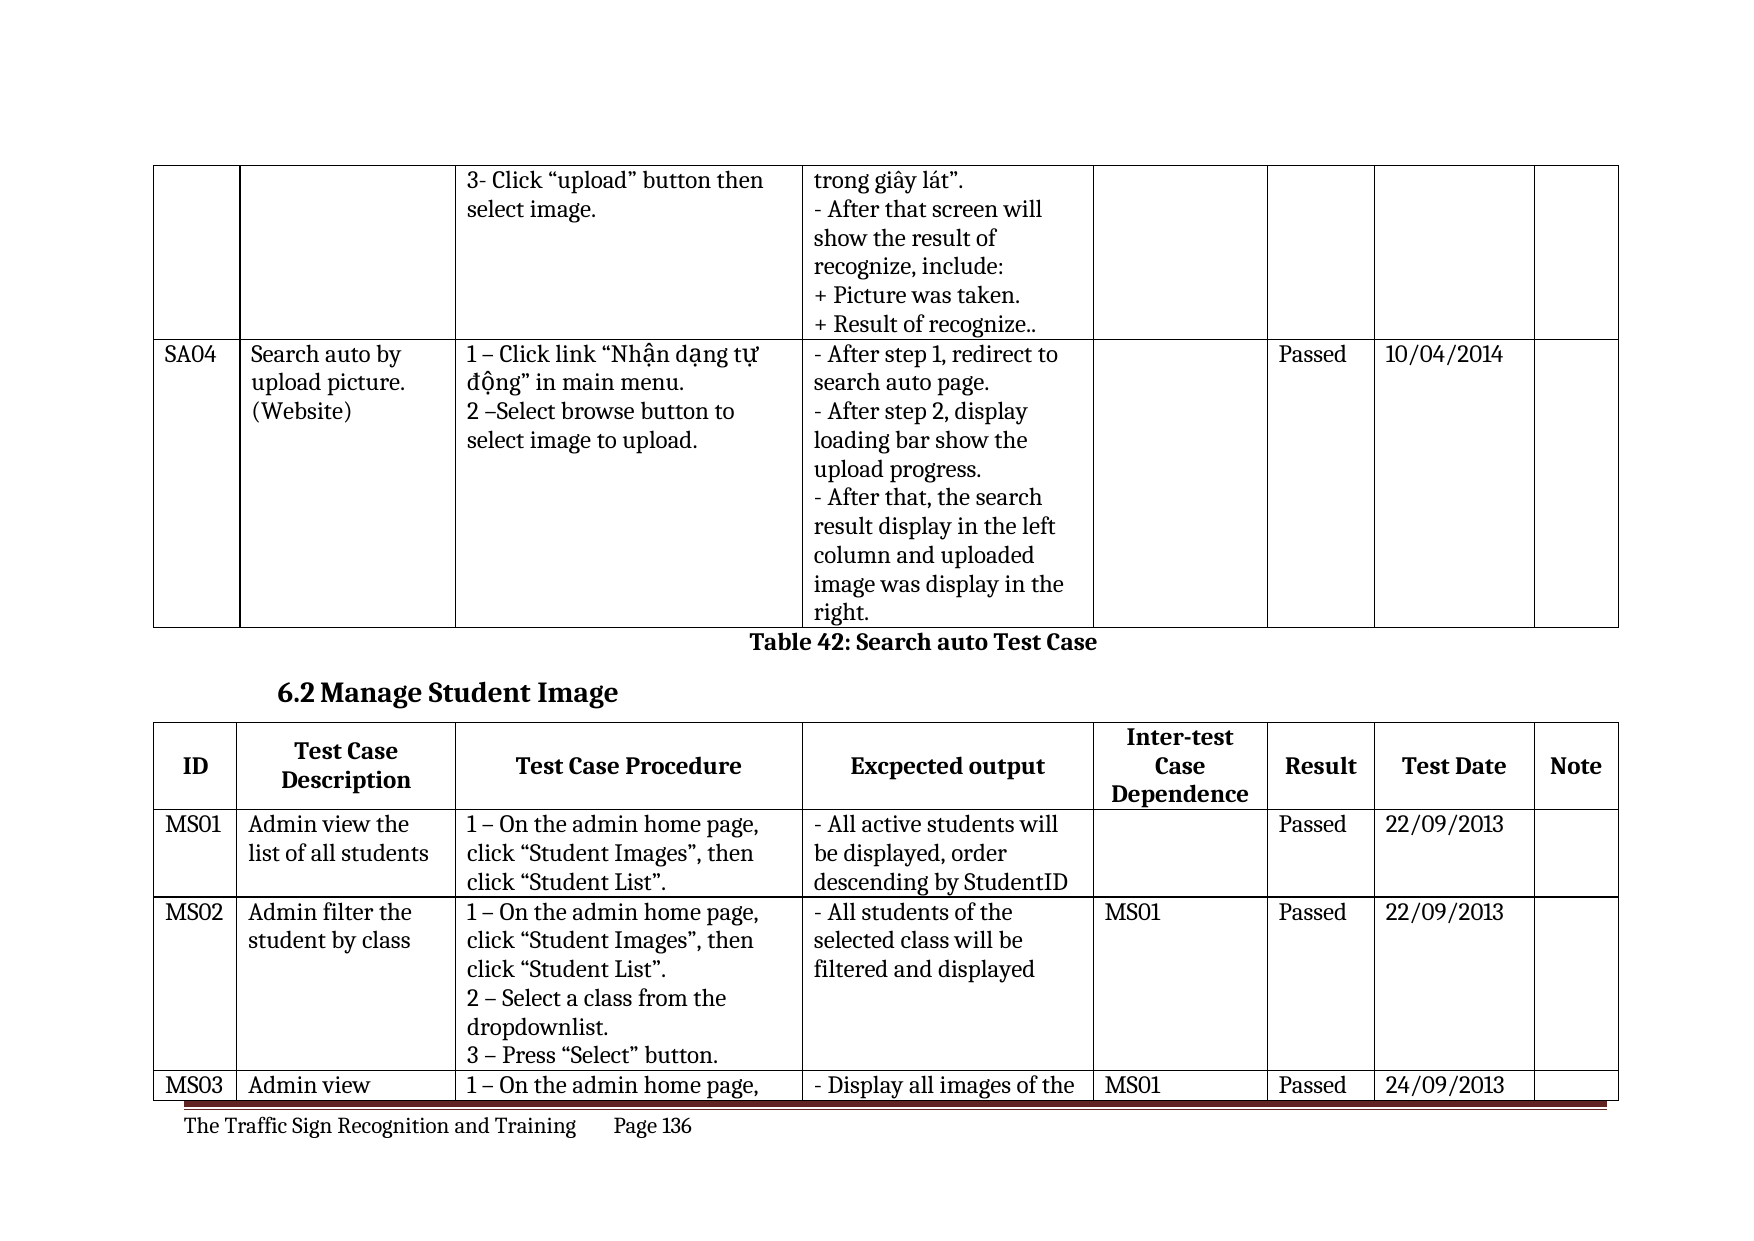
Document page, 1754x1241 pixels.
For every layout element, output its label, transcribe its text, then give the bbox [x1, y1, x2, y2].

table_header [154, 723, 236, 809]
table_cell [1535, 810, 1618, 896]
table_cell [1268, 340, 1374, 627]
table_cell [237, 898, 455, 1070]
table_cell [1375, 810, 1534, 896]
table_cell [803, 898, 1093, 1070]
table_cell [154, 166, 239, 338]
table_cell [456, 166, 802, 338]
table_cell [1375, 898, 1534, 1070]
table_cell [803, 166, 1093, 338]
subtitle Manage Student Image [277, 676, 1607, 709]
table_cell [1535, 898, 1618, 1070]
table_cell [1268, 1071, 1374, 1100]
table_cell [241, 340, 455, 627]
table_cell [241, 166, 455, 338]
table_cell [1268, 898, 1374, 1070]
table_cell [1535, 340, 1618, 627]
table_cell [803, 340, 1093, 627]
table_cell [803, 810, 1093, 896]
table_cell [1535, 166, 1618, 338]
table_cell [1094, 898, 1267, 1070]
list Table 42: Search auto Test Case [240, 628, 1607, 657]
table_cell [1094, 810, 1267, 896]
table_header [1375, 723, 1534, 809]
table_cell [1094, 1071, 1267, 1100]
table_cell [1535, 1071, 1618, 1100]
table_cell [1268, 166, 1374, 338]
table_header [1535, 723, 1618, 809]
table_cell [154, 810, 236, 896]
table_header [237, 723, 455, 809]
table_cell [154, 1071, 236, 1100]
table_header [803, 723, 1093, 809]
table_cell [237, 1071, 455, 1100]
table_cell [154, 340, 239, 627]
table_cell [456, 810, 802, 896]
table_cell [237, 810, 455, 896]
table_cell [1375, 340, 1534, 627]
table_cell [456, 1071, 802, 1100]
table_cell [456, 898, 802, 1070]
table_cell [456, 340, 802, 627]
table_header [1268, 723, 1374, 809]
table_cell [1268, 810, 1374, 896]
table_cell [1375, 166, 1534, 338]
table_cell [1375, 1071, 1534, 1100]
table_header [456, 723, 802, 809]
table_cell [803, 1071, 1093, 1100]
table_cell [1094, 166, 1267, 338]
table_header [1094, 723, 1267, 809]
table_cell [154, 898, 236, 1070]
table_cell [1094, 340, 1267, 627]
